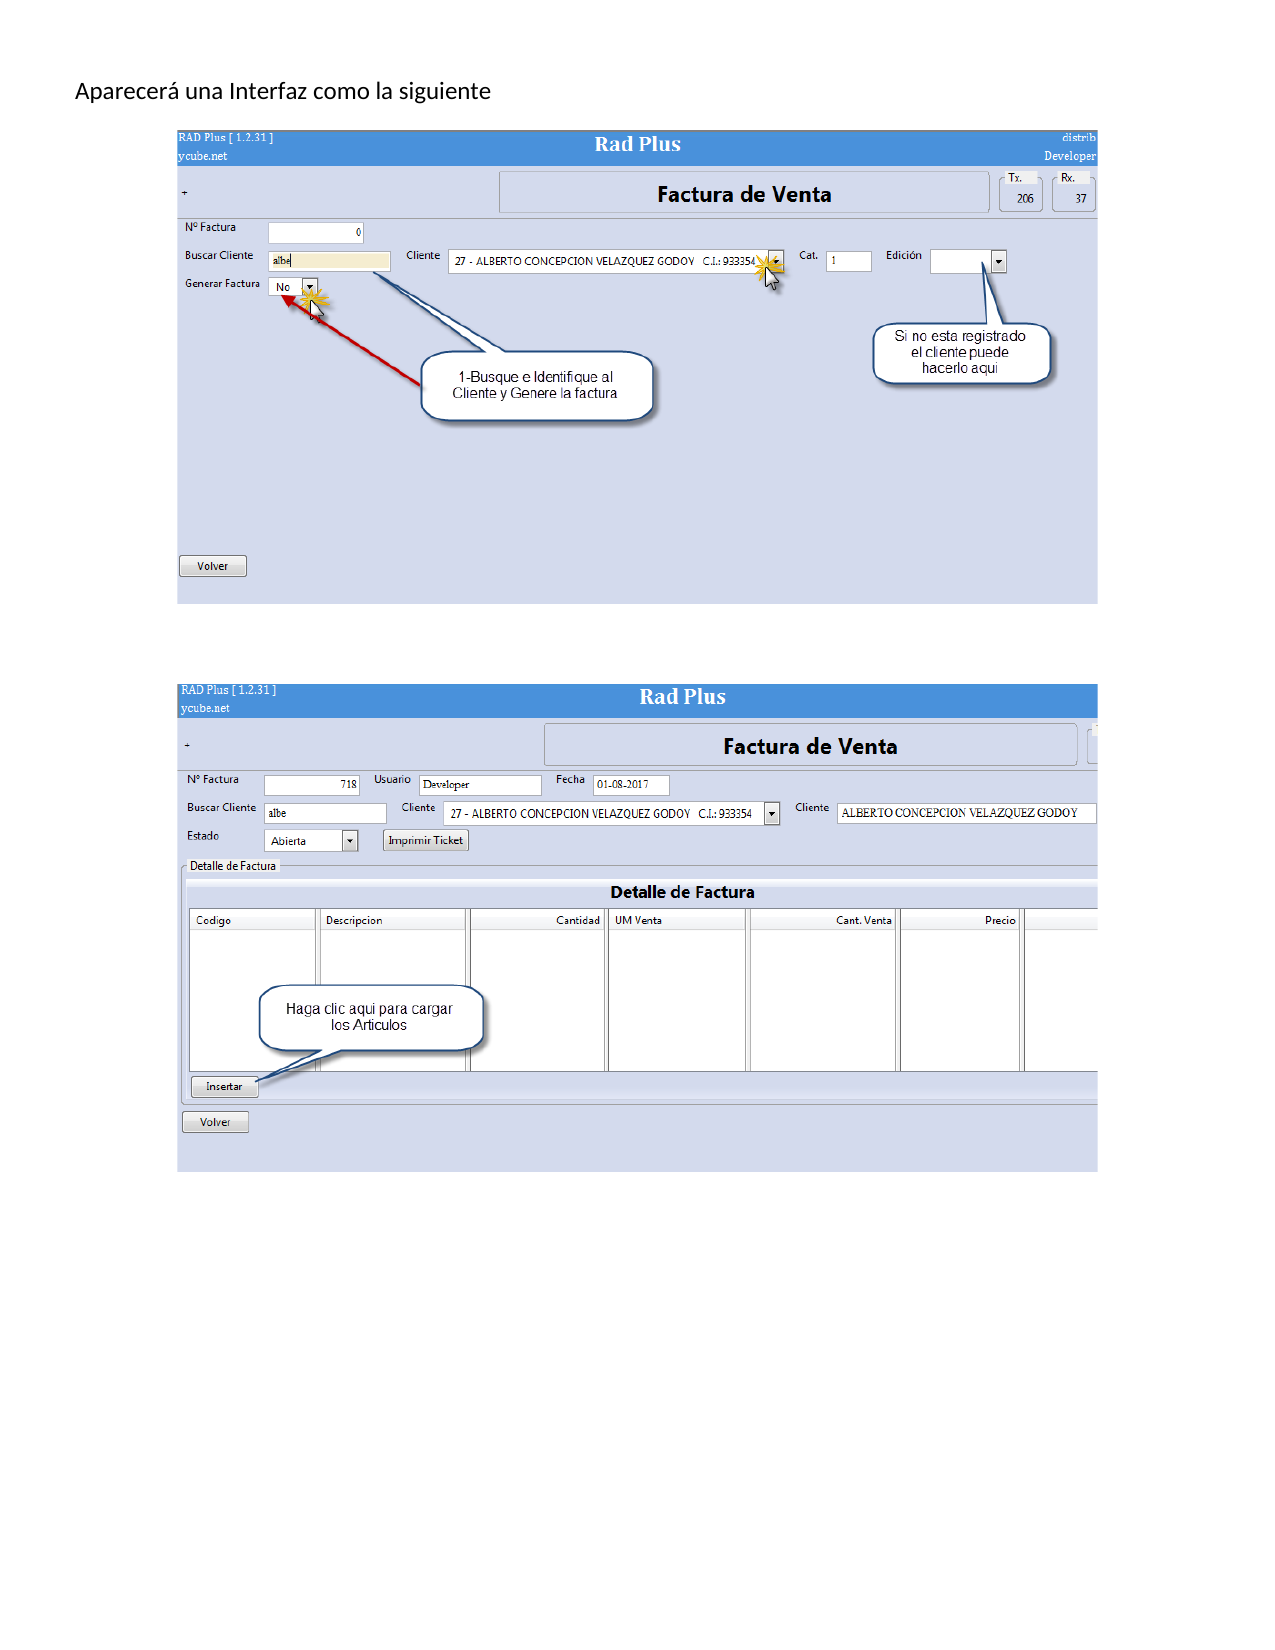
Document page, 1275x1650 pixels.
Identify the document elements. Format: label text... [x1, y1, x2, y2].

picture [177, 684, 1098, 1172]
picture [177, 130, 1098, 604]
text Aparecerá una Interfaz como la siguiente [75, 75, 1200, 106]
